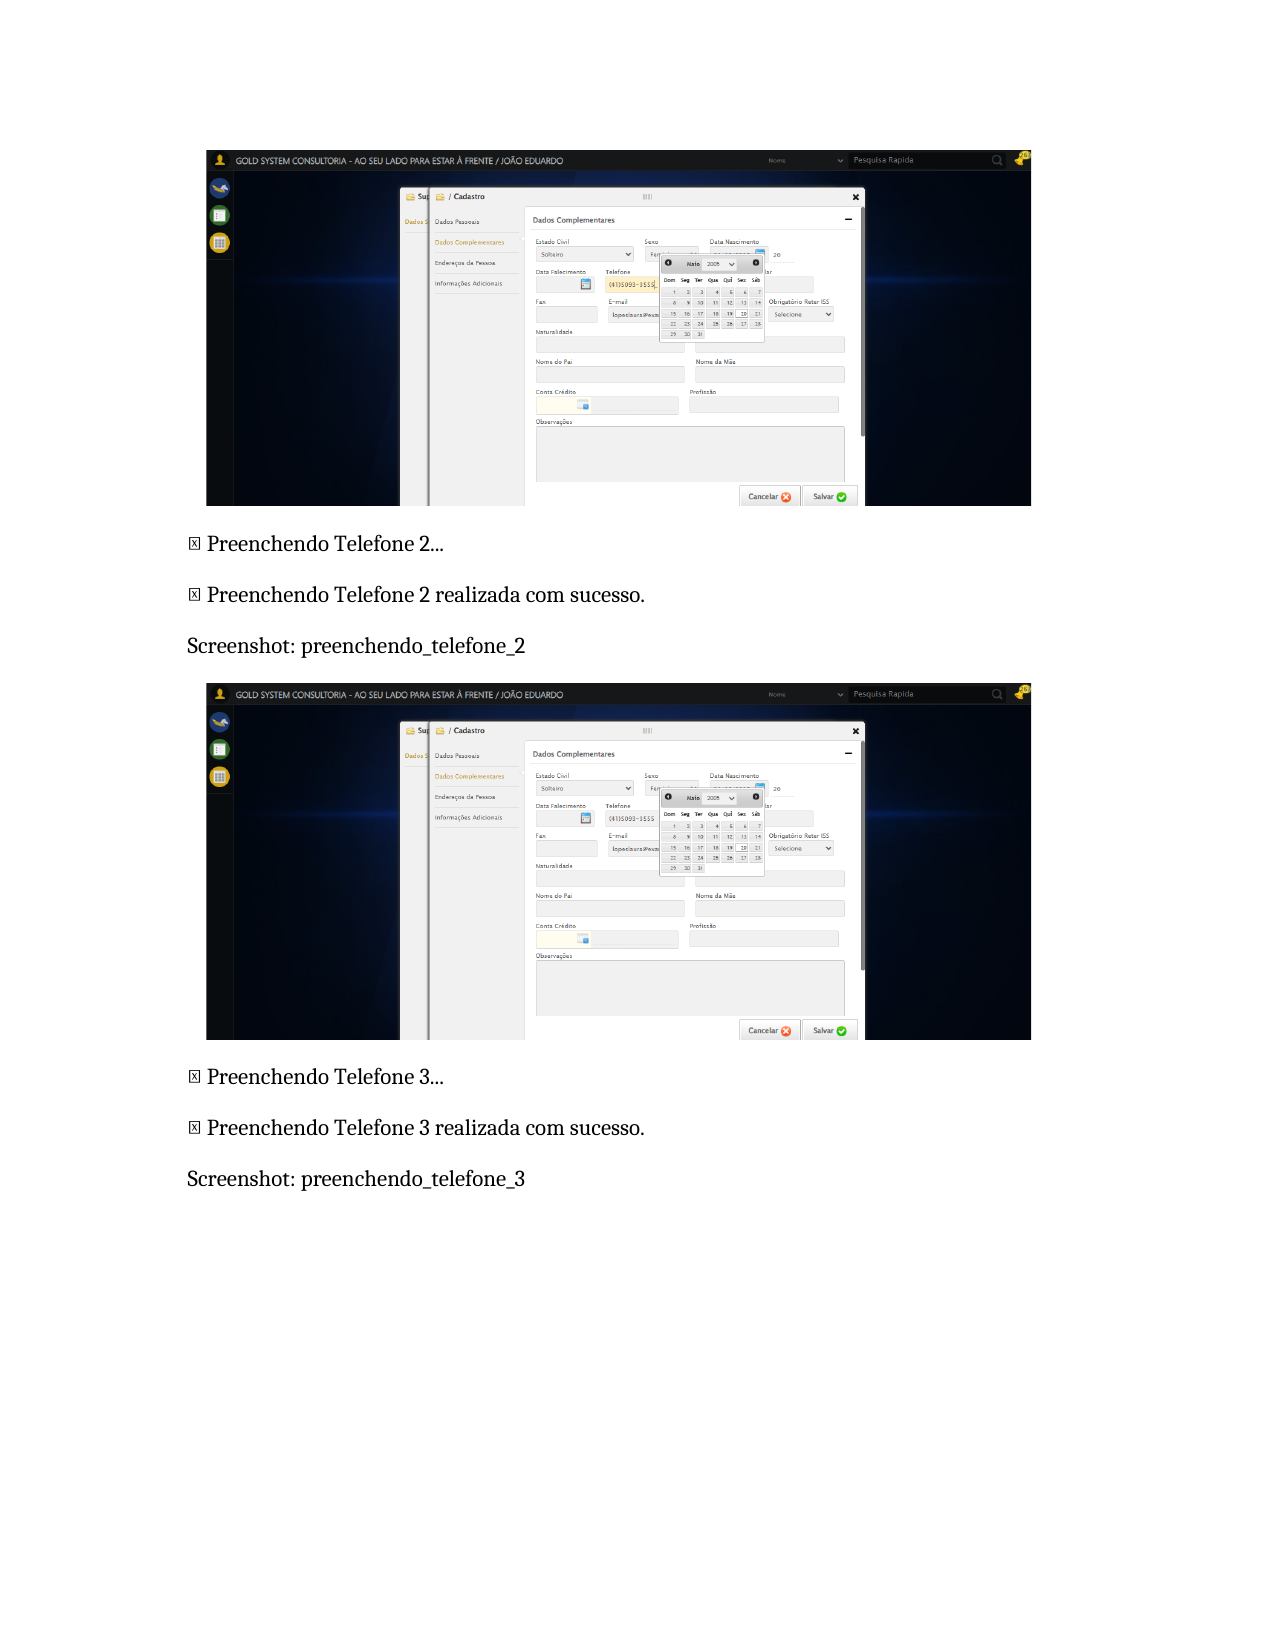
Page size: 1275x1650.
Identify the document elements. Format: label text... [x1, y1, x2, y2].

text 🔄 Preenchendo Telefone 2... [187, 530, 1087, 557]
picture [206, 683, 1032, 1040]
text 🔄 Preenchendo Telefone 3... [187, 1064, 1087, 1090]
text Screenshot: preenchendo_telefone_3 [187, 1166, 1087, 1192]
text ✅ Preenchendo Telefone 3 realizada com sucesso. [187, 1115, 1087, 1141]
text Screenshot: preenchendo_telefone_2 [187, 632, 1087, 659]
picture [206, 150, 1032, 506]
text ✅ Preenchendo Telefone 2 realizada com sucesso. [187, 581, 1087, 608]
